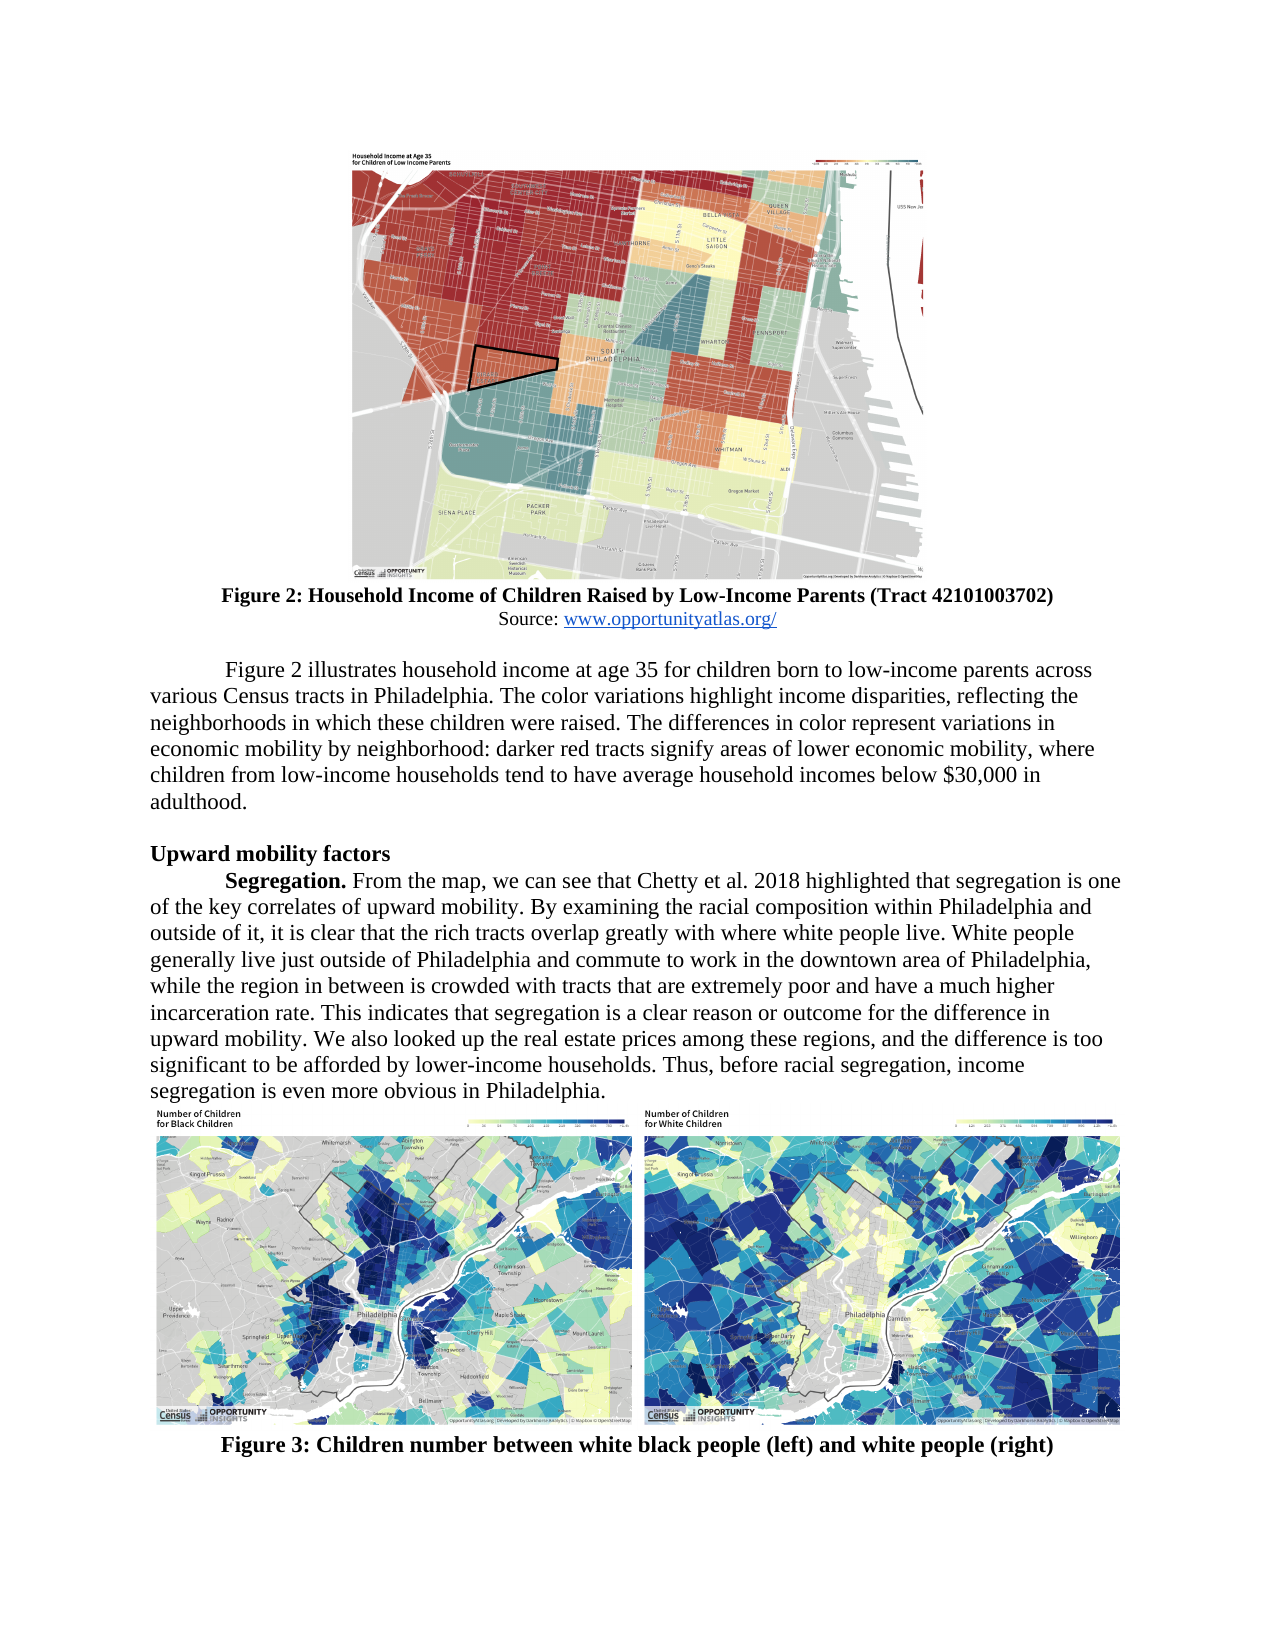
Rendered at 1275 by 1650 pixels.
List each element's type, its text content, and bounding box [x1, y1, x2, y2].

text Figure 2: Household Income of Children Raised by Low-Income Parents (Tract 42101003702) [150, 583, 1125, 607]
picture [150, 1103, 1125, 1431]
text Upward mobility factors [150, 840, 1125, 867]
text Figure 3: Children number between white black people (left) and white people (right) [150, 1431, 1125, 1457]
text Figure 2 illustrates household income at age 35 for children born to low-income parents across various Census tracts in Philadelphia. The color variations highlight income disparities, reflecting the neighborhoods in which these children were raised. The differences in color represent variations in economic mobility by neighborhood: darker red tracts signify areas of lower economic mobility, where children from low-income households tend to have average household incomes below $30,000 in adulthood. [150, 656, 1125, 814]
text Source: www.opportunityatlas.org/ [150, 607, 1125, 629]
text Segregation. From the map, we can see that Chetty et al. 2018 highlighted that segregation is one of the key correlates of upward mobility. By examining the racial composition within Philadelphia and outside of it, it is clear that the rich tracts overlap greatly with where white people live. White people generally live just outside of Philadelphia and commute to work in the downtown area of Philadelphia, while the region in between is crowded with tracts that are extremely poor and have a much higher incarceration rate. This indicates that segregation is a clear reason or outcome for the difference in upward mobility. We also looked up the real estate prices among these regions, and the difference is too significant to be afforded by lower-income households. Thus, before racial segregation, income segregation is even more obvious in Philadelphia. [150, 867, 1125, 1103]
picture [348, 150, 927, 583]
